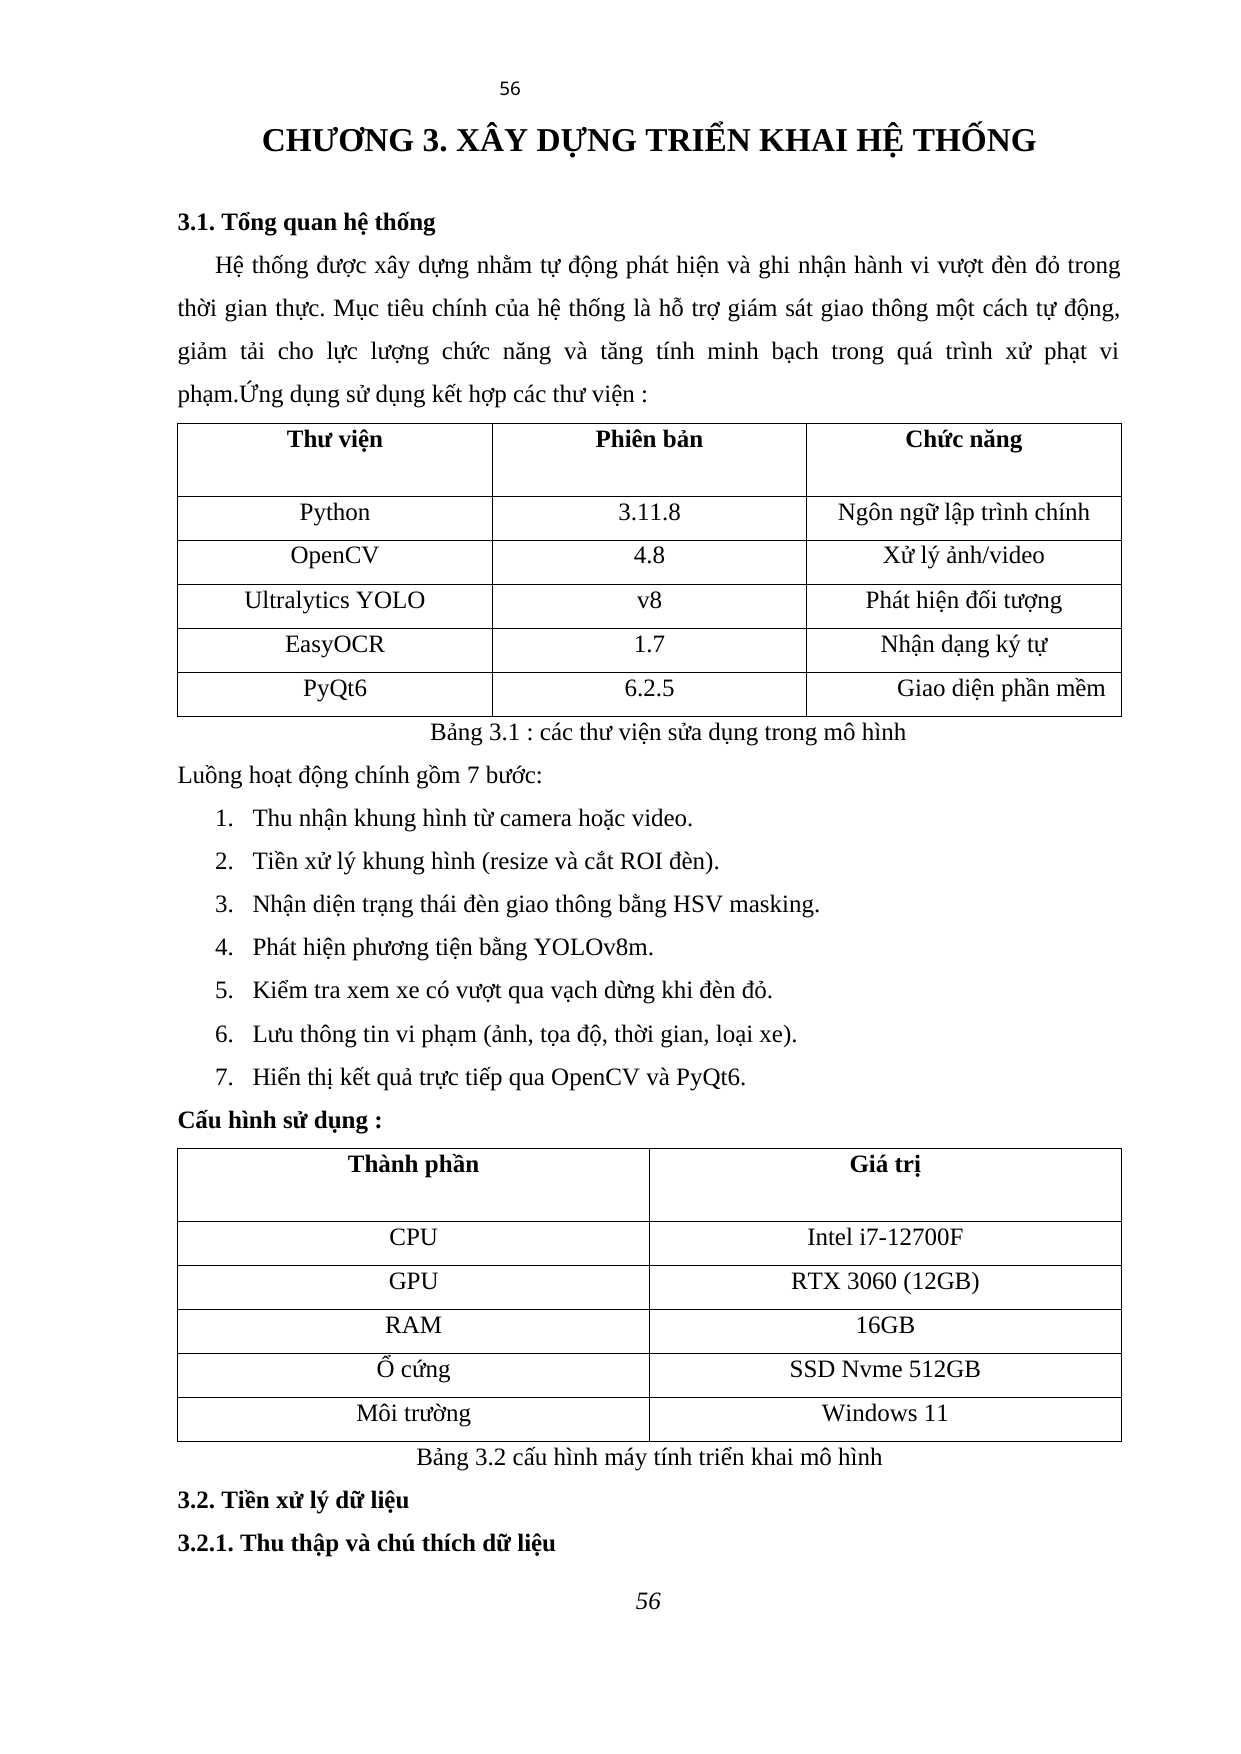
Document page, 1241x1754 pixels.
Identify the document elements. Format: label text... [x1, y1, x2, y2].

table_header Thành phần [178, 1149, 649, 1221]
text 3.2.1. Thu thập và chú thích dữ liệu [177, 1528, 1121, 1557]
text 3.1. Tổng quan hệ thống [177, 207, 1121, 236]
text Bảng 3.2 cấu hình máy tính triển khai mô hình [177, 1442, 1121, 1471]
text 3.2. Tiền xử lý dữ liệu [177, 1485, 1121, 1514]
table_cell PyQt6 [178, 673, 492, 716]
table_header Chức năng [807, 424, 1121, 496]
table_cell SSD Nvme 512GB [650, 1354, 1121, 1397]
table_cell GPU [178, 1266, 649, 1309]
table_cell OpenCV [178, 541, 492, 584]
table_cell RAM [178, 1310, 649, 1353]
table_cell 6.2.5 [493, 673, 806, 716]
list Kiểm tra xem xe có vượt qua vạch dừng khi đèn đỏ. [215, 976, 1121, 1004]
table_cell Xử lý ảnh/video [807, 541, 1121, 584]
table_cell RTX 3060 (12GB) [650, 1266, 1121, 1309]
table_cell Ngôn ngữ lập trình chính [807, 497, 1121, 539]
table_cell CPU [178, 1222, 649, 1265]
table_header Thư viện [178, 424, 492, 496]
table_cell Ultralytics YOLO [178, 585, 492, 628]
list Thu nhận khung hình từ camera hoặc video. [215, 803, 1121, 832]
table_cell Phát hiện đối tượng [807, 585, 1121, 628]
subtitle CHƯƠNG 3. XÂY DỰNG TRIỂN KHAI HỆ THỐNG [177, 120, 1121, 159]
table_cell 4.8 [493, 541, 806, 584]
text Cấu hình sử dụng : [177, 1105, 1121, 1134]
table_cell 3.11.8 [493, 497, 806, 539]
list Nhận diện trạng thái đèn giao thông bằng HSV masking. [215, 889, 1121, 918]
list Lưu thông tin vi phạm (ảnh, tọa độ, thời gian, loại xe). [215, 1019, 1121, 1047]
table_cell Windows 11 [650, 1398, 1121, 1441]
list Phát hiện phương tiện bằng YOLOv8m. [215, 932, 1121, 961]
table_cell v8 [493, 585, 806, 628]
table_cell Nhận dạng ký tự [807, 629, 1121, 672]
list Hiển thị kết quả trực tiếp qua OpenCV và PyQt6. [215, 1062, 1121, 1091]
table_cell Python [178, 497, 492, 539]
text Bảng 3.1 : các thư viện sửa dụng trong mô hình [177, 717, 1121, 746]
table_cell Giao diện phần mềm [807, 673, 1121, 716]
table_cell EasyOCR [178, 629, 492, 672]
text Hệ thống được xây dựng nhằm tự động phát hiện và ghi nhận hành vi vượt đèn đỏ trong thời gian thực. Mục tiêu chính của hệ thống là hỗ trợ giám sát giao thông một cách tự động, giảm tải cho lực lượng chức năng và tăng tính minh bạch trong quá trình xử phạt vi phạm.Ứng dụng sử dụng kết hợp các thư viện : [177, 250, 1121, 408]
list Tiền xử lý khung hình (resize và cắt ROI đèn). [215, 846, 1121, 875]
table_cell Môi trường [178, 1398, 649, 1441]
table_header Giá trị [650, 1149, 1121, 1221]
table_header Phiên bản [493, 424, 806, 496]
table_cell Intel i7-12700F [650, 1222, 1121, 1265]
table_cell 16GB [650, 1310, 1121, 1353]
table_cell Ổ cứng [178, 1354, 649, 1397]
table_cell 1.7 [493, 629, 806, 672]
text Luồng hoạt động chính gồm 7 bước: [177, 760, 1121, 789]
